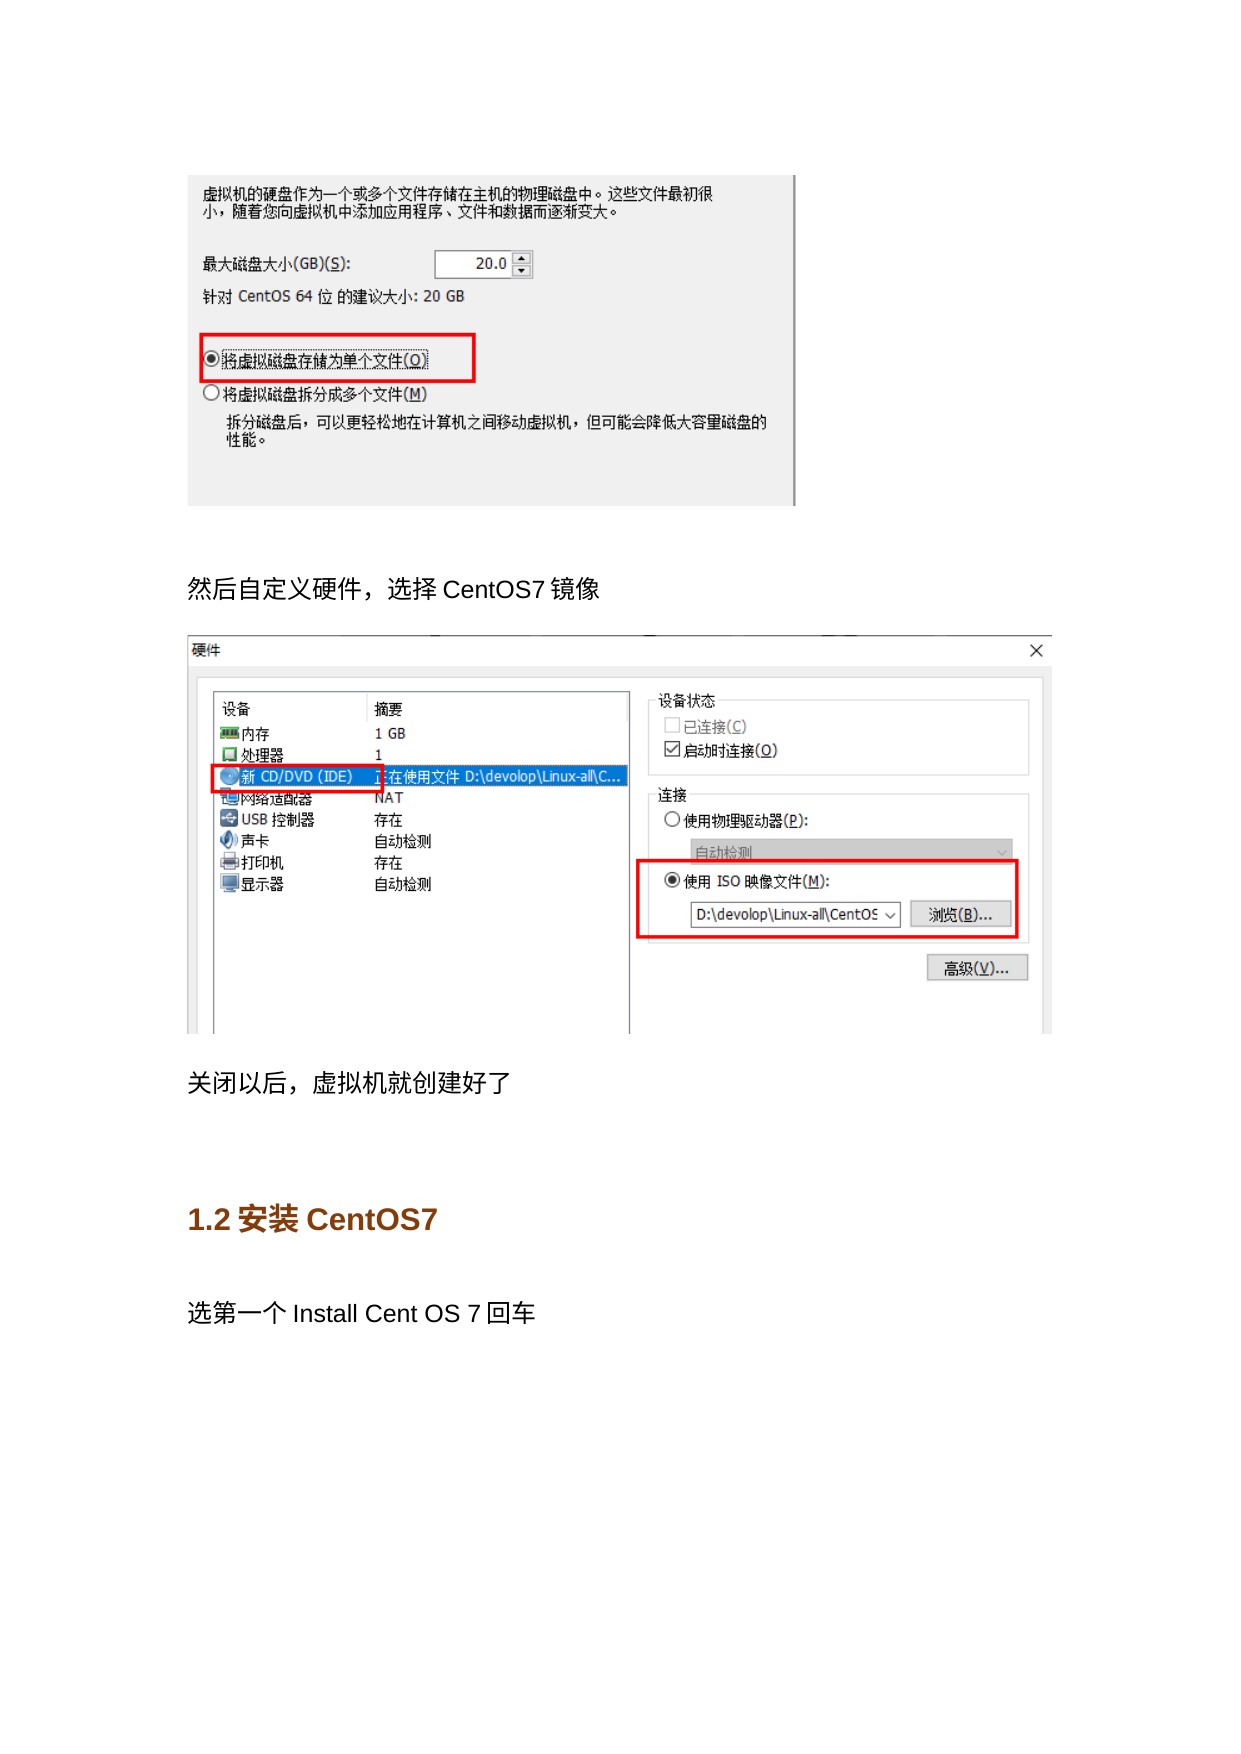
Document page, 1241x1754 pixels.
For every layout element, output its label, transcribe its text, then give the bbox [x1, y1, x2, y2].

text 关闭以后，虚拟机就创建好了 [187, 1049, 1053, 1114]
picture [187, 175, 796, 506]
text 选第一个Install Cent OS 7回车 [187, 1279, 1053, 1344]
subtitle 1.2安装CentOS7 [187, 1184, 1053, 1249]
picture [187, 635, 1052, 1034]
text 然后自定义硬件，选择CentOS7镜像 [187, 555, 1053, 620]
